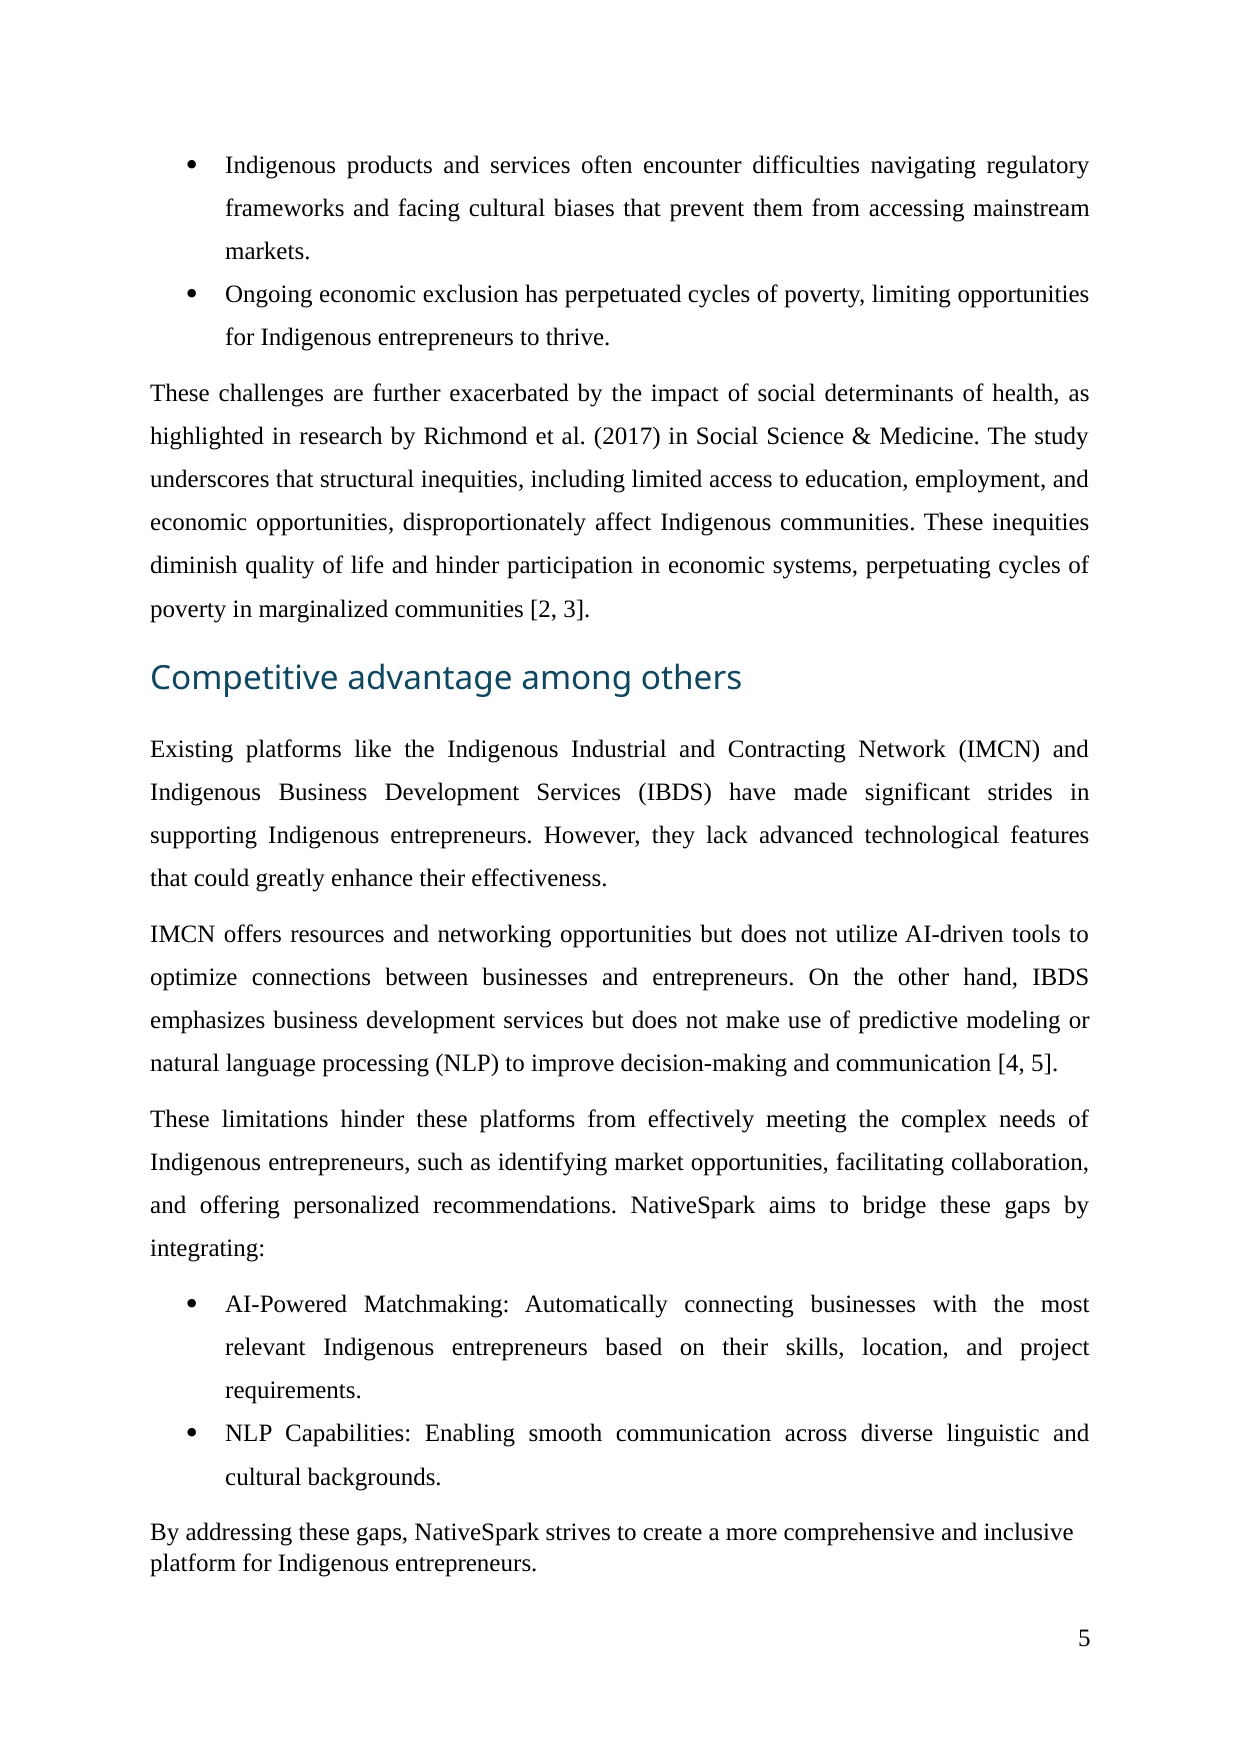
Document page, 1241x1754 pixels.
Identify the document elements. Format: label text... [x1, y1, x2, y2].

list AI-Powered Matchmaking: Automatically connecting businesses with the most relevant Indigenous entrepreneurs based on their skills, location, and project requirements. [187, 1289, 1090, 1404]
text These limitations hinder these platforms from effectively meeting the complex needs of Indigenous entrepreneurs, such as identifying market opportunities, facilitating collaboration, and offering personalized recommendations. NativeSpark aims to bridge these gaps by integrating: [150, 1104, 1090, 1262]
list Ongoing economic exclusion has perpetuated cycles of poverty, limiting opportunities for Indigenous entrepreneurs to thrive. [187, 279, 1090, 351]
text IMCN offers resources and networking opportunities but does not utilize AI-driven tools to optimize connections between businesses and entrepreneurs. On the other hand, IBDS emphasizes business development services but does not make use of predictive modeling or natural language processing (NLP) to improve decision-making and communication [4, 5]. [150, 919, 1090, 1077]
list Indigenous products and services often encounter difficulties navigating regulatory frameworks and facing cultural biases that prevent them from accessing mainstream markets. [187, 150, 1090, 265]
text By addressing these gaps, NativeSpark strives to create a more comprehensive and inclusive platform for Indigenous entrepreneurs. [150, 1517, 1090, 1577]
subtitle Competitive advantage among others [150, 653, 1090, 699]
list NLP Capabilities: Enabling smooth communication across diverse linguistic and cultural backgrounds. [187, 1418, 1090, 1490]
text Existing platforms like the Indigenous Industrial and Contracting Network (IMCN) and Indigenous Business Development Services (IBDS) have made significant strides in supporting Indigenous entrepreneurs. However, they lack advanced technological features that could greatly enhance their effectiveness. [150, 734, 1090, 892]
text These challenges are further exacerbated by the impact of social determinants of health, as highlighted in research by Richmond et al. (2017) in Social Science & Medicine. The study underscores that structural inequities, including limited access to education, employment, and economic opportunities, disproportionately affect Indigenous communities. These inequities diminish quality of life and hinder participation in economic systems, perpetuating cycles of poverty in marginalized communities [2, 3]. [150, 378, 1090, 622]
